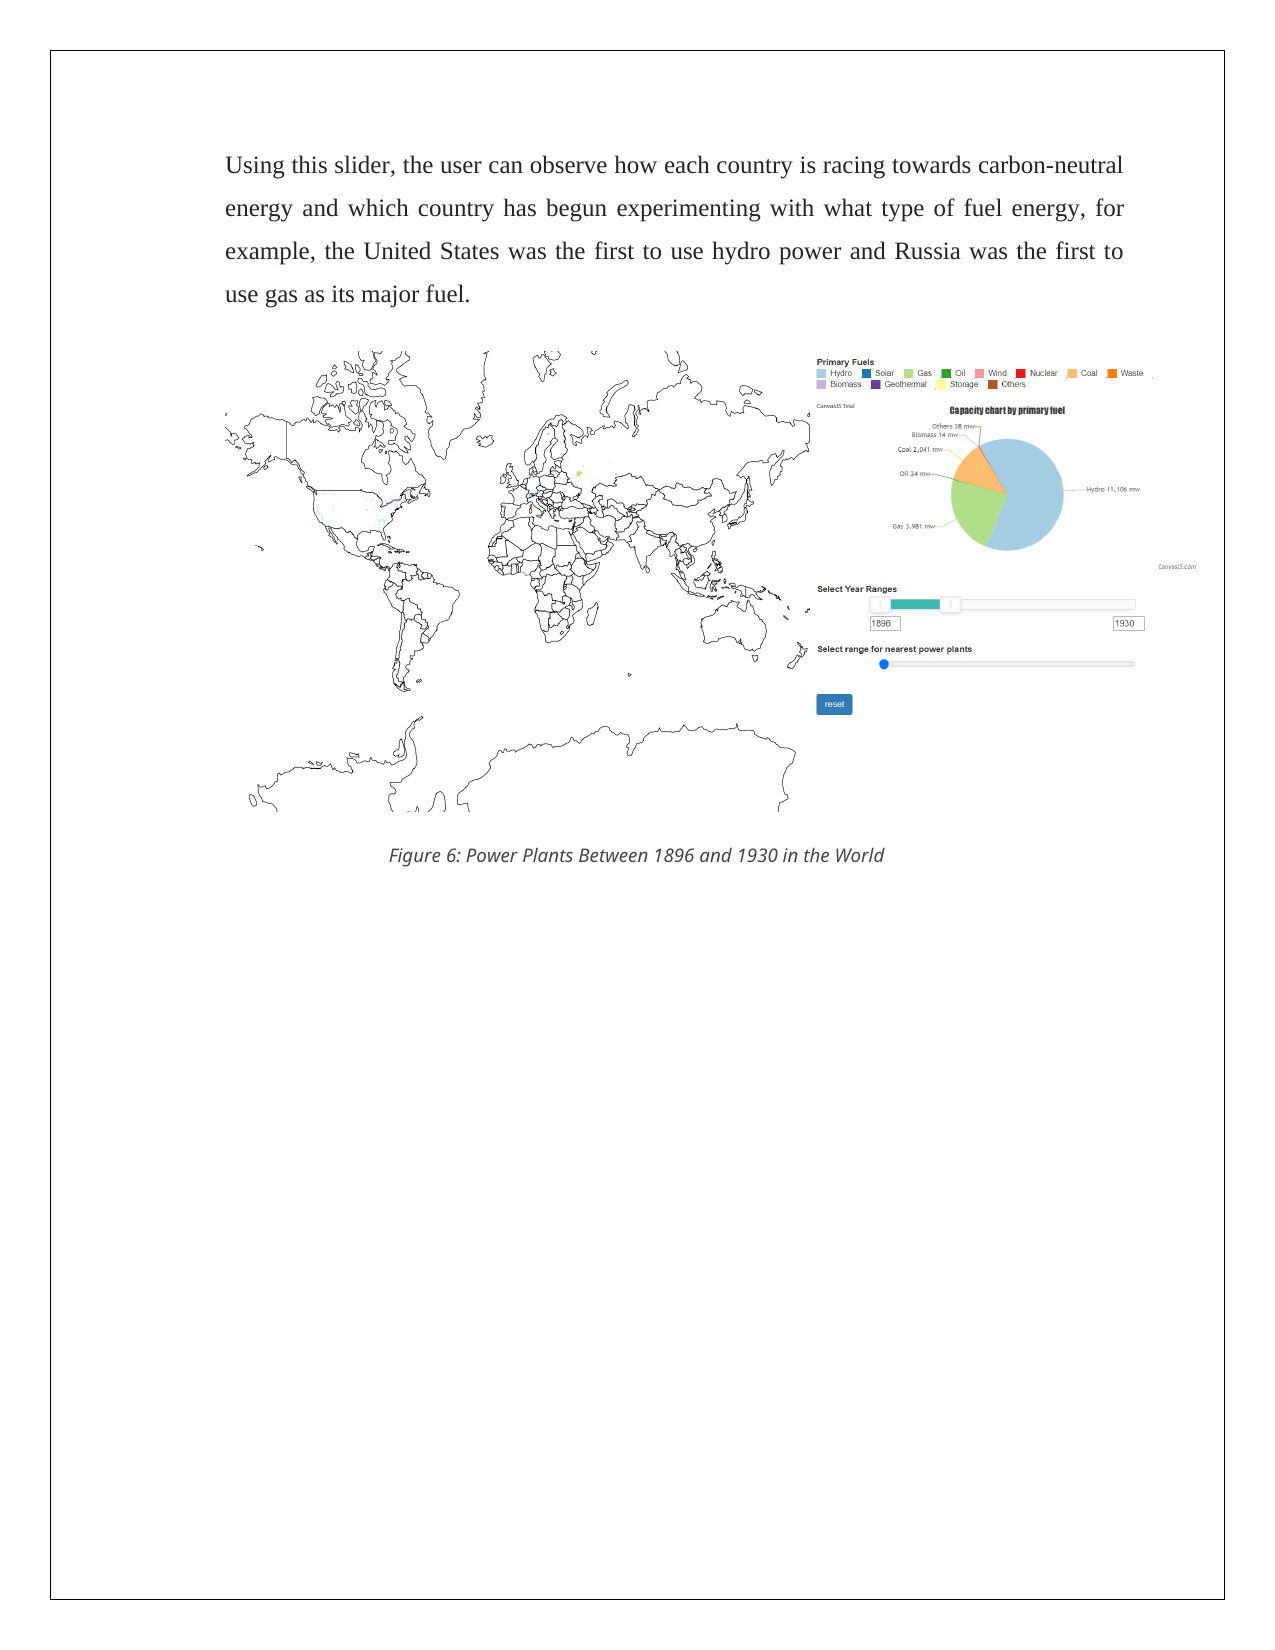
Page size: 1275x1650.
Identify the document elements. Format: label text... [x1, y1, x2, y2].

list Using this slider, the user can observe how each country is racing towards carbon-neutral energy and which country has begun experimenting with what type of fuel energy, for example, the United States was the first to use hydro power and Russia was the first to use gas as its major fuel. [225, 150, 1125, 308]
picture [225, 351, 1200, 812]
